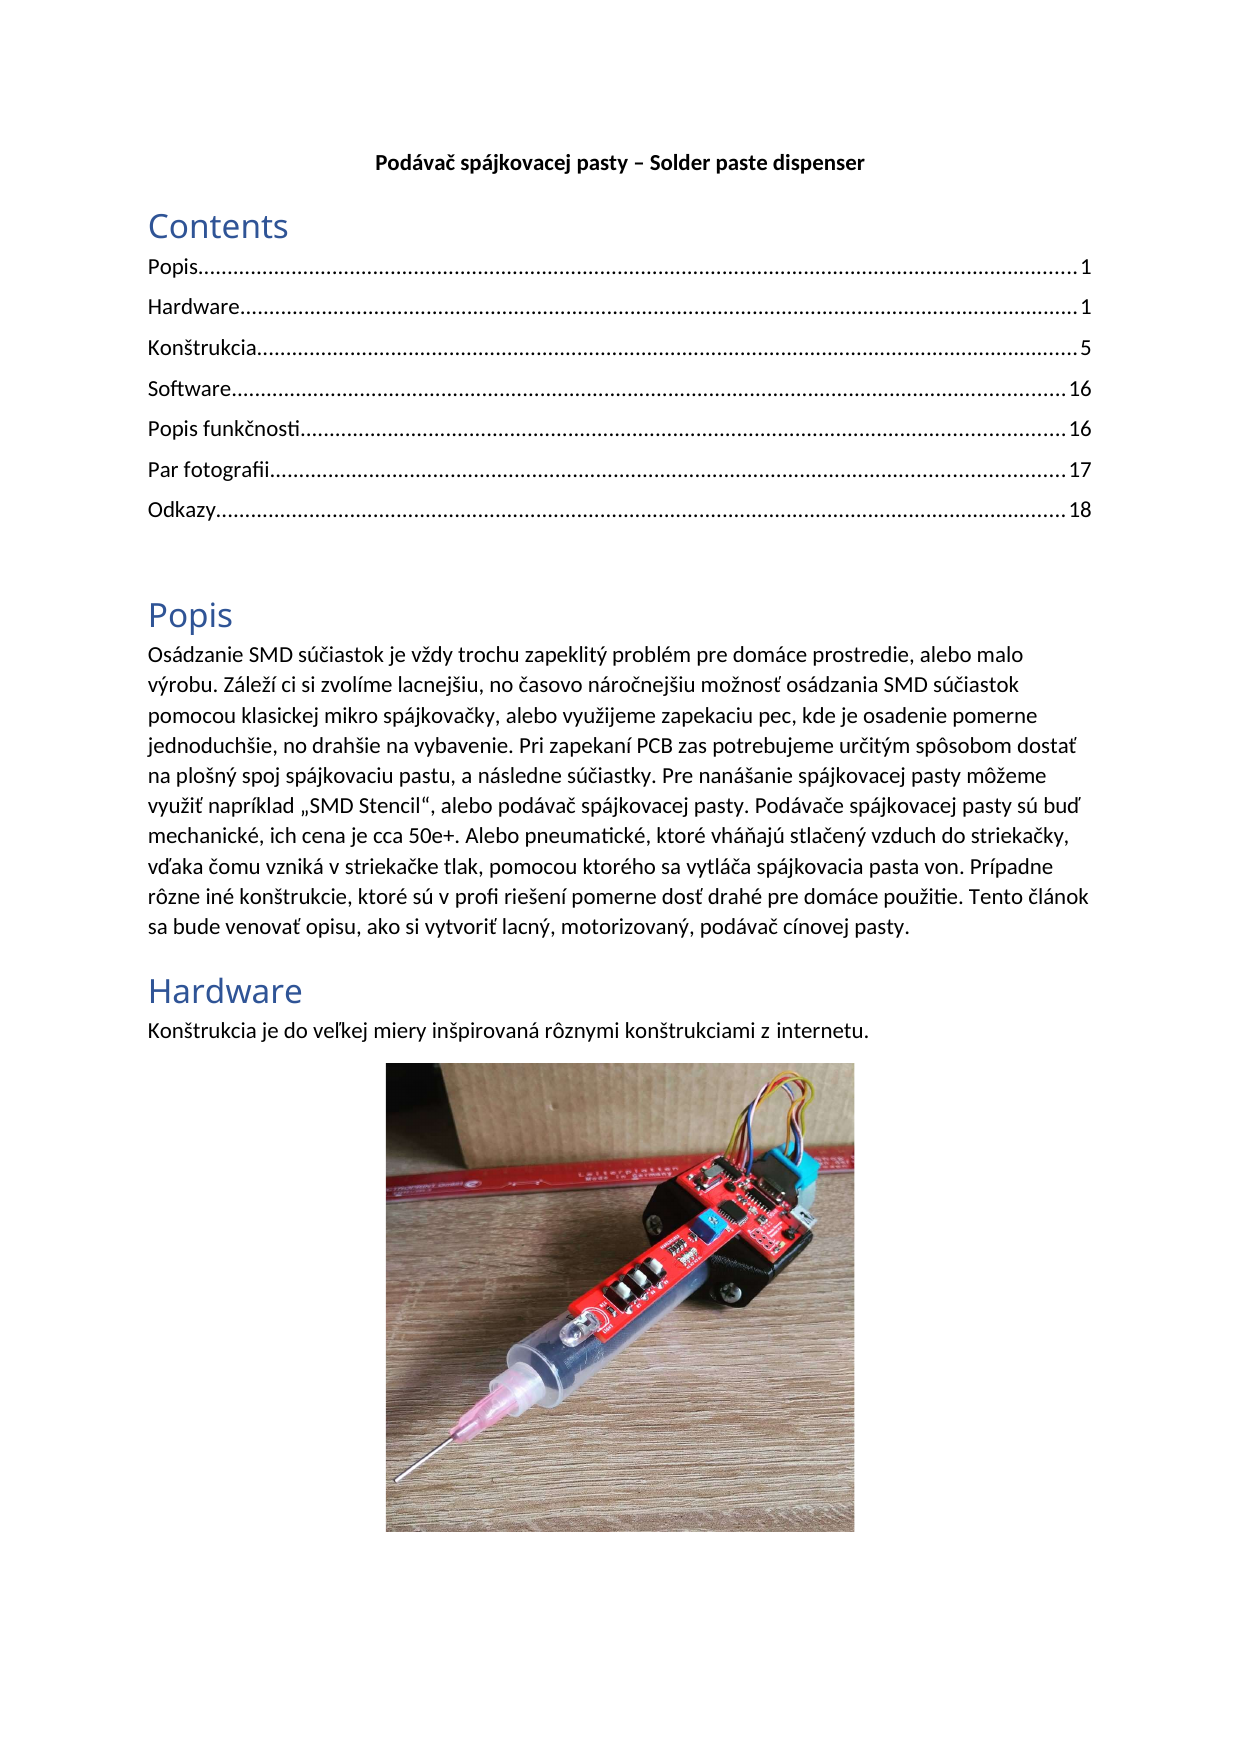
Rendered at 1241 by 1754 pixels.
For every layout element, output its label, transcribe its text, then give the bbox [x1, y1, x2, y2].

picture [385, 1063, 855, 1532]
text Konštrukcia je do veľkej miery inšpirovaná rôznymi konštrukciami z internetu. [148, 1016, 1093, 1044]
text Osádzanie SMD súčiastok je vždy trochu zapeklitý problém pre domáce prostredie, alebo malo výrobu. Záleží ci si zvolíme lacnejšiu, no časovo náročnejšiu možnosť osádzania SMD súčiastok pomocou klasickej mikro spájkovačky, alebo využijeme zapekaciu pec, kde je osadenie pomerne jednoduchšie, no drahšie na vybavenie. Pri zapekaní PCB zas potrebujeme určitým spôsobom dostať na plošný spoj spájkovaciu pastu, a následne súčiastky. Pre nanášanie spájkovacej pasty môžeme využiť napríklad „SMD Stencil“, alebo podávač spájkovacej pasty. Podávače spájkovacej pasty sú buď mechanické, ich cena je cca 50e+. Alebo pneumatické, ktoré vháňajú stlačený vzduch do striekačky, vďaka čomu vzniká v striekačke tlak, pomocou ktorého sa vytláča spájkovacia pasta von. Prípadne rôzne iné konštrukcie, ktoré sú v profi riešení pomerne dosť drahé pre domáce použitie. Tento článok sa bude venovať opisu, ako si vytvoriť lacný, motorizovaný, podávač cínovej pasty. [148, 640, 1093, 940]
subtitle Popis [148, 591, 1093, 637]
subtitle Hardware [148, 967, 1093, 1013]
text Podávač spájkovacej pasty – Solder paste dispenser [148, 148, 1093, 176]
